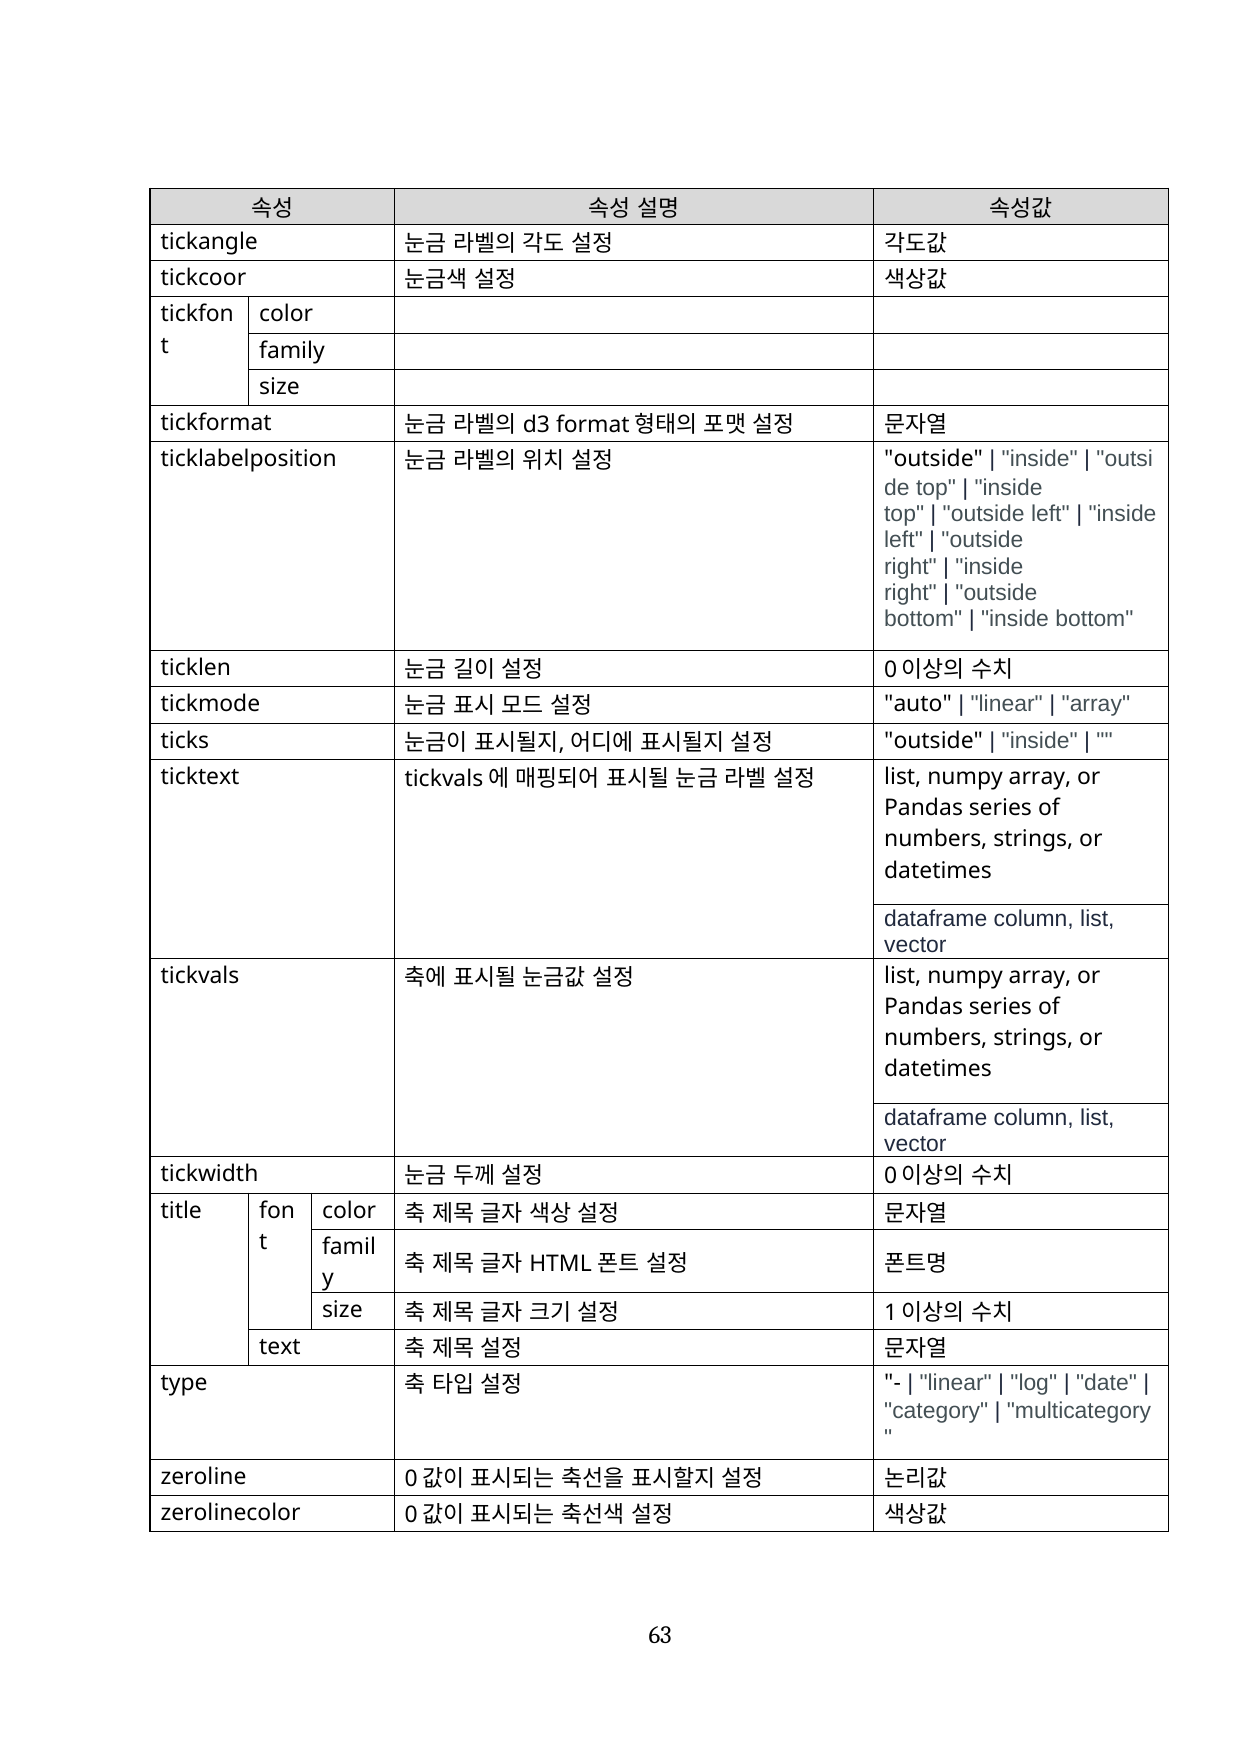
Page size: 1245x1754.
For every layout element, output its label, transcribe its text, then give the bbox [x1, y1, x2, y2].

table_cell 눈금 라벨의 d3 format형태의 포맷 설정 [395, 406, 873, 441]
table_cell 1이상의 수치 [874, 1293, 1168, 1328]
table_cell size [312, 1293, 394, 1328]
table_cell 눈금색 설정 [395, 261, 873, 296]
table_cell ticks [151, 724, 394, 759]
table_cell [874, 297, 1168, 332]
table_cell 눈금 라벨의 위치 설정 [395, 442, 873, 650]
table_cell 축 타입 설정 [395, 1366, 873, 1458]
table_cell text [249, 1330, 394, 1365]
table_cell 논리값 [874, 1460, 1168, 1495]
table_cell 눈금 표시 모드 설정 [395, 687, 873, 722]
table_cell list, numpy array, or Pandas series of numbers, strings, or datetimes [874, 760, 1168, 904]
table_cell tickformat [151, 406, 394, 441]
table_header 속성 설명 [395, 189, 873, 224]
table_header 속성값 [874, 189, 1168, 224]
table_cell tickmode [151, 687, 394, 722]
table_cell zerolinecolor [151, 1496, 394, 1531]
table_cell zeroline [151, 1460, 394, 1495]
table_cell family [249, 334, 394, 369]
table_cell tickwidth [151, 1157, 394, 1192]
table_cell tickcoor [151, 261, 394, 296]
table_cell dataframe column, list, vector [874, 905, 1168, 957]
table_cell ticklabelposition [151, 442, 394, 650]
table_cell dataframe column, list, vector [874, 1104, 1168, 1156]
table_cell tickangle [151, 225, 394, 260]
table_cell 눈금이 표시될지, 어디에 표시될지 설정 [395, 724, 873, 759]
table_cell 0값이 표시되는 축선을 표시할지 설정 [395, 1460, 873, 1495]
table_cell tickvals에 매핑되어 표시될 눈금 라벨 설정 [395, 760, 873, 957]
table_cell tickfont [151, 297, 248, 405]
table_cell [395, 370, 873, 405]
table_cell [874, 334, 1168, 369]
table_cell ticktext [151, 760, 394, 957]
table_cell 문자열 [874, 1194, 1168, 1229]
table_cell 축 제목 글자 크기 설정 [395, 1293, 873, 1328]
table_cell "outside" | "inside" | "outside top" | "inside top" | "outside left" | "inside left" | "outside right" | "inside right" | "outside bottom" | "inside bottom" [874, 442, 1168, 650]
table_cell 0이상의 수치 [874, 1157, 1168, 1192]
table_cell 축에 표시될 눈금값 설정 [395, 959, 873, 1156]
table_cell 0이상의 수치 [874, 651, 1168, 686]
table_cell family [312, 1230, 394, 1292]
table_cell font [249, 1194, 311, 1328]
table_cell size [249, 370, 394, 405]
table_cell 색상값 [874, 1496, 1168, 1531]
table_cell 눈금 라벨의 각도 설정 [395, 225, 873, 260]
table_cell 0값이 표시되는 축선색 설정 [395, 1496, 873, 1531]
table_cell tickvals [151, 959, 394, 1156]
table_cell color [312, 1194, 394, 1229]
table_cell [874, 370, 1168, 405]
table_cell 폰트명 [874, 1230, 1168, 1292]
table_header 속성 [151, 189, 394, 224]
table_cell color [249, 297, 394, 332]
table_cell "outside" | "inside" | "" [874, 724, 1168, 759]
table_cell 축 제목 글자 색상 설정 [395, 1194, 873, 1229]
table_cell 축 제목 설정 [395, 1330, 873, 1365]
table_cell type [151, 1366, 394, 1458]
table_cell [395, 297, 873, 332]
table_cell "- | "linear" | "log" | "date" | "category" | "multicategory" [874, 1366, 1168, 1458]
table_cell list, numpy array, or Pandas series of numbers, strings, or datetimes [874, 959, 1168, 1102]
table_cell 눈금 길이 설정 [395, 651, 873, 686]
table_cell 문자열 [874, 1330, 1168, 1365]
table_cell [395, 334, 873, 369]
table_cell title [151, 1194, 248, 1365]
table_cell 각도값 [874, 225, 1168, 260]
table_cell 색상값 [874, 261, 1168, 296]
table_cell ticklen [151, 651, 394, 686]
table_cell 눈금 두께 설정 [395, 1157, 873, 1192]
table_cell 문자열 [874, 406, 1168, 441]
table_cell 축 제목 글자 HTML 폰트 설정 [395, 1230, 873, 1292]
table_cell "auto" | "linear" | "array" [874, 687, 1168, 722]
